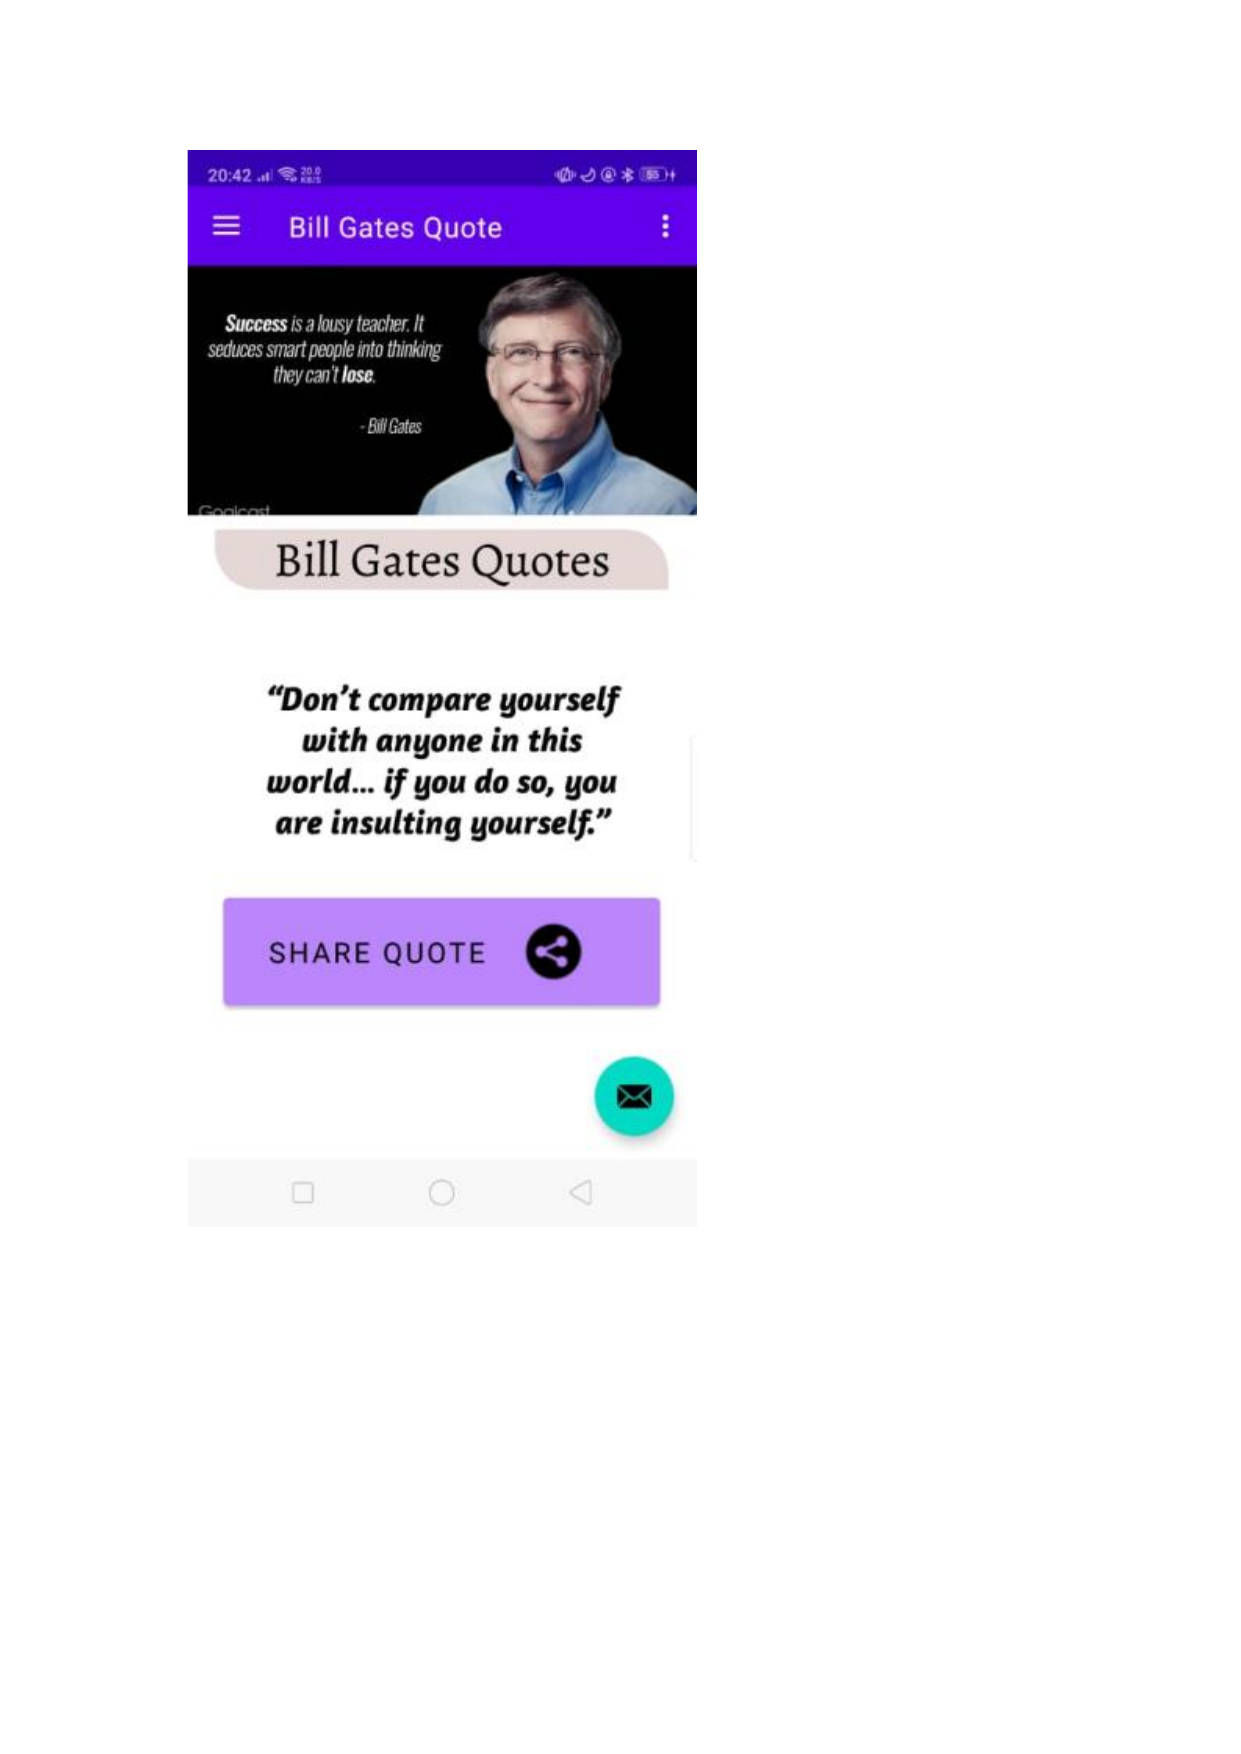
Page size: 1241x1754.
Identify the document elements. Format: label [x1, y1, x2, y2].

picture [187, 150, 697, 1227]
